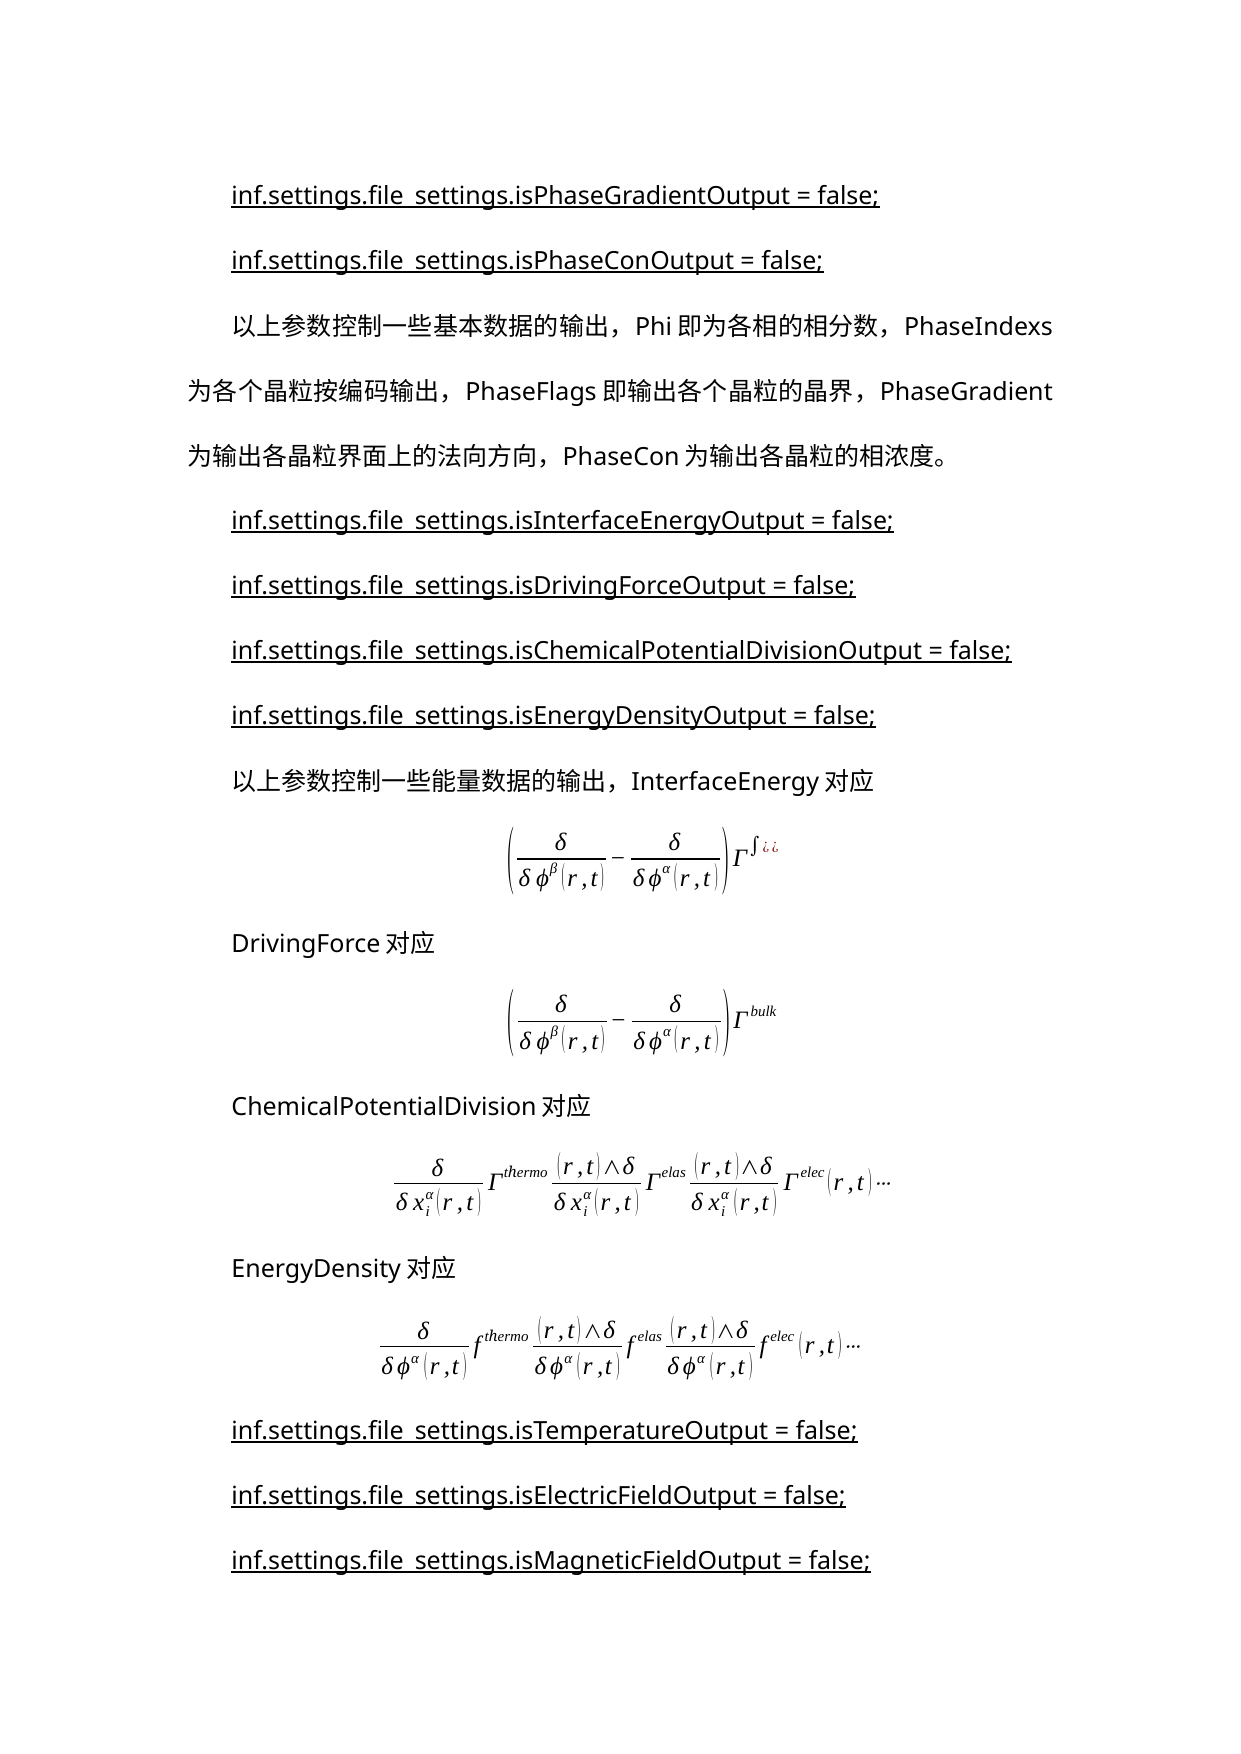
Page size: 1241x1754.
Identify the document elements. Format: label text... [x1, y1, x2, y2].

text 以上参数控制一些基本数据的输出，Phi即为各相的相分数，PhaseIndexs为各个晶粒按编码输出，PhaseFlags即输出各个晶粒的晶界，PhaseGradient为输出各晶粒界面上的法向方向，PhaseCon为输出各晶粒的相浓度。 [187, 292, 1053, 487]
text inf.settings.file_settings.isEnergyDensityOutput = false; [187, 682, 1053, 747]
text ChemicalPotentialDivision对应 [187, 1072, 1053, 1137]
text inf.settings.file_settings.isPhaseGradientOutput = false; [187, 162, 1053, 227]
text inf.settings.file_settings.isElectricFieldOutput = false; [187, 1462, 1053, 1527]
text inf.settings.file_settings.isPhaseConOutput = false; [187, 227, 1053, 292]
text inf.settings.file_settings.isInterfaceEnergyOutput = false; [187, 487, 1053, 552]
text inf.settings.file_settings.isTemperatureOutput = false; [187, 1397, 1053, 1462]
text inf.settings.file_settings.isMagneticFieldOutput = false; [187, 1527, 1053, 1592]
text inf.settings.file_settings.isChemicalPotentialDivisionOutput = false; [187, 617, 1053, 682]
text inf.settings.file_settings.isDrivingForceOutput = false; [187, 552, 1053, 617]
text DrivingForce对应 [187, 909, 1053, 974]
text EnergyDensity对应 [187, 1234, 1053, 1299]
text 以上参数控制一些能量数据的输出，InterfaceEnergy对应 [187, 747, 1053, 812]
